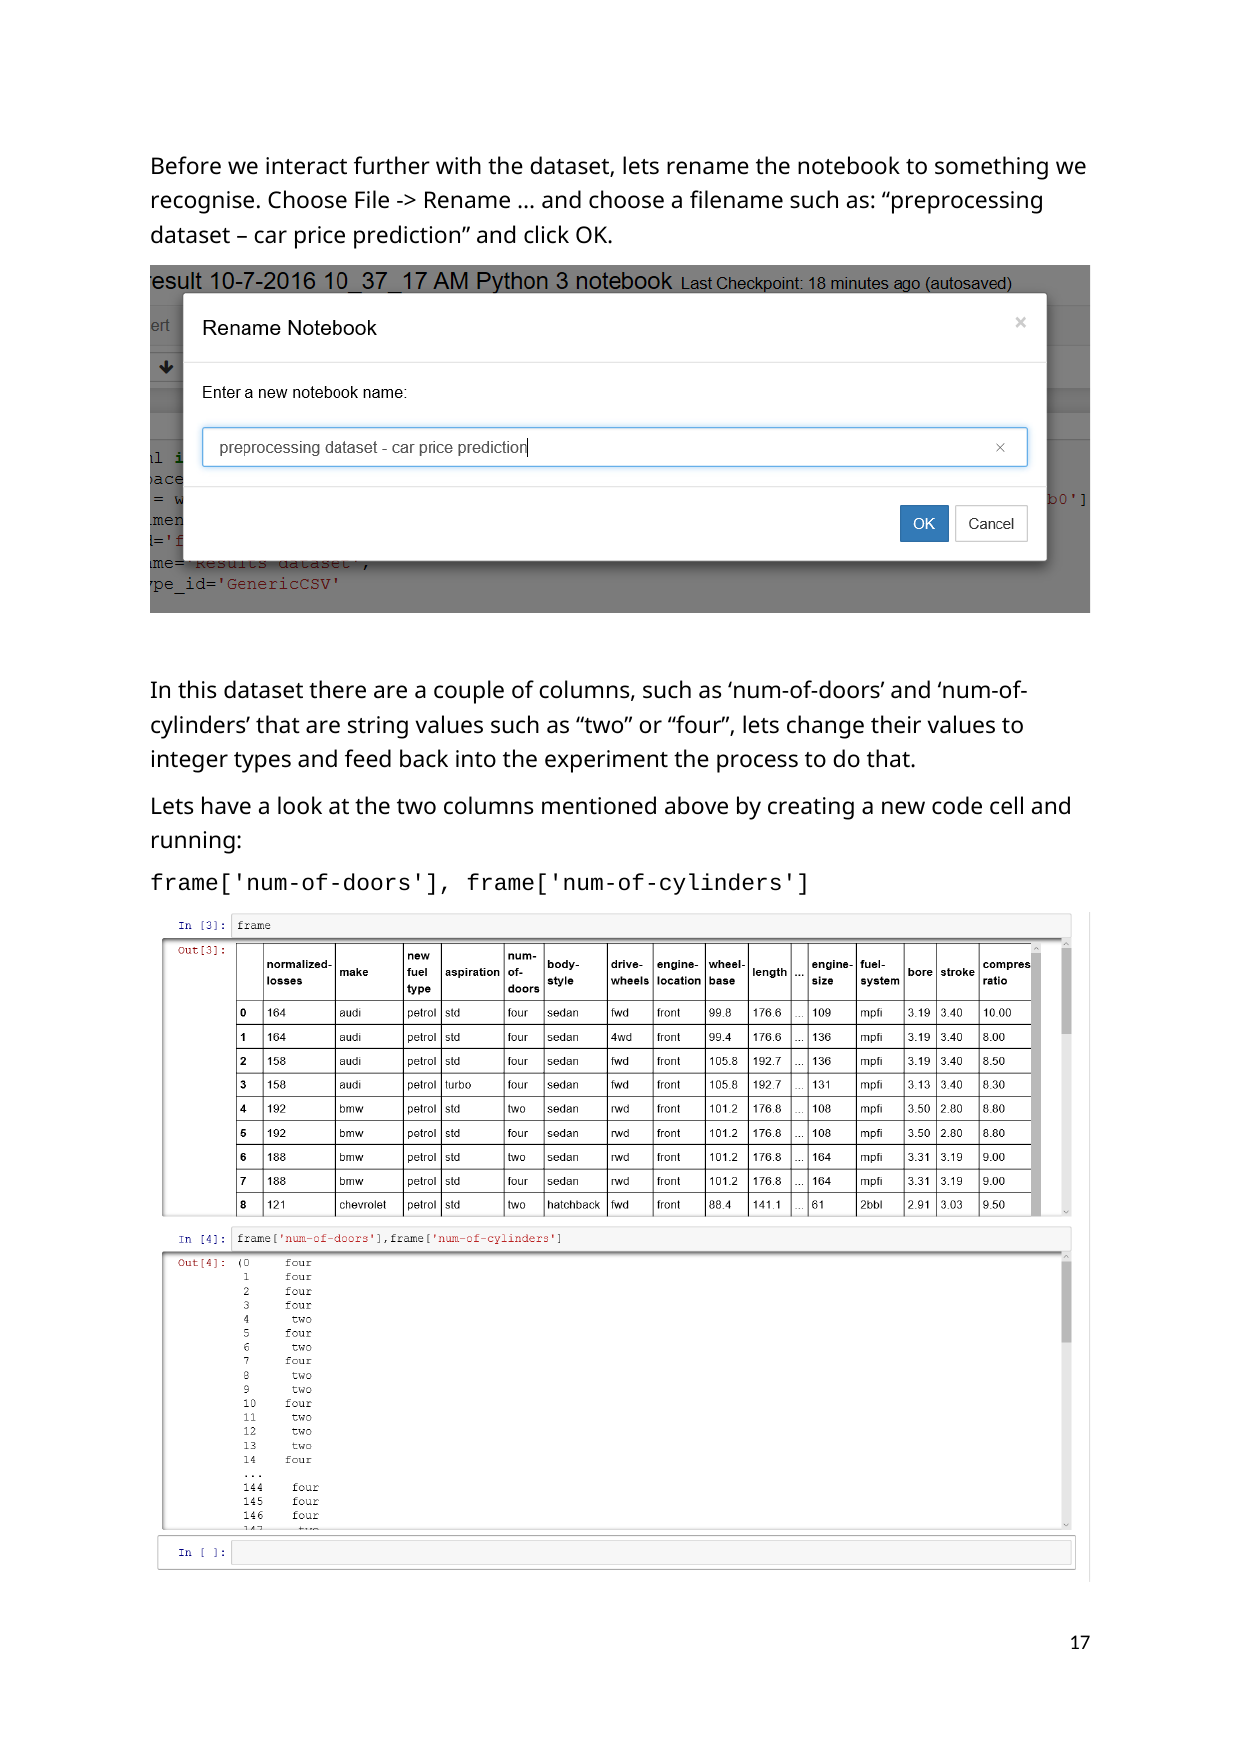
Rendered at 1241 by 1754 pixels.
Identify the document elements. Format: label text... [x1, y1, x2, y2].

text Before we interact further with the dataset, lets rename the notebook to something we recognise. Choose File -> Rename … and choose a filename such as: “preprocessing dataset – car price prediction” and click OK. [150, 150, 1090, 250]
picture [150, 265, 1091, 613]
text frame['num-of-doors'], frame['num-of-cylinders'] [150, 871, 1090, 897]
picture [150, 912, 1091, 1582]
text Lets have a look at the two columns mentioned above by creating a new code cell and running: [150, 790, 1090, 856]
text In this dataset there are a couple of columns, such as ‘num-of-doors’ and ‘num-of-cylinders’ that are string values such as “two” or “four”, lets change their values to integer types and feed back into the experiment the process to do that. [150, 674, 1090, 774]
